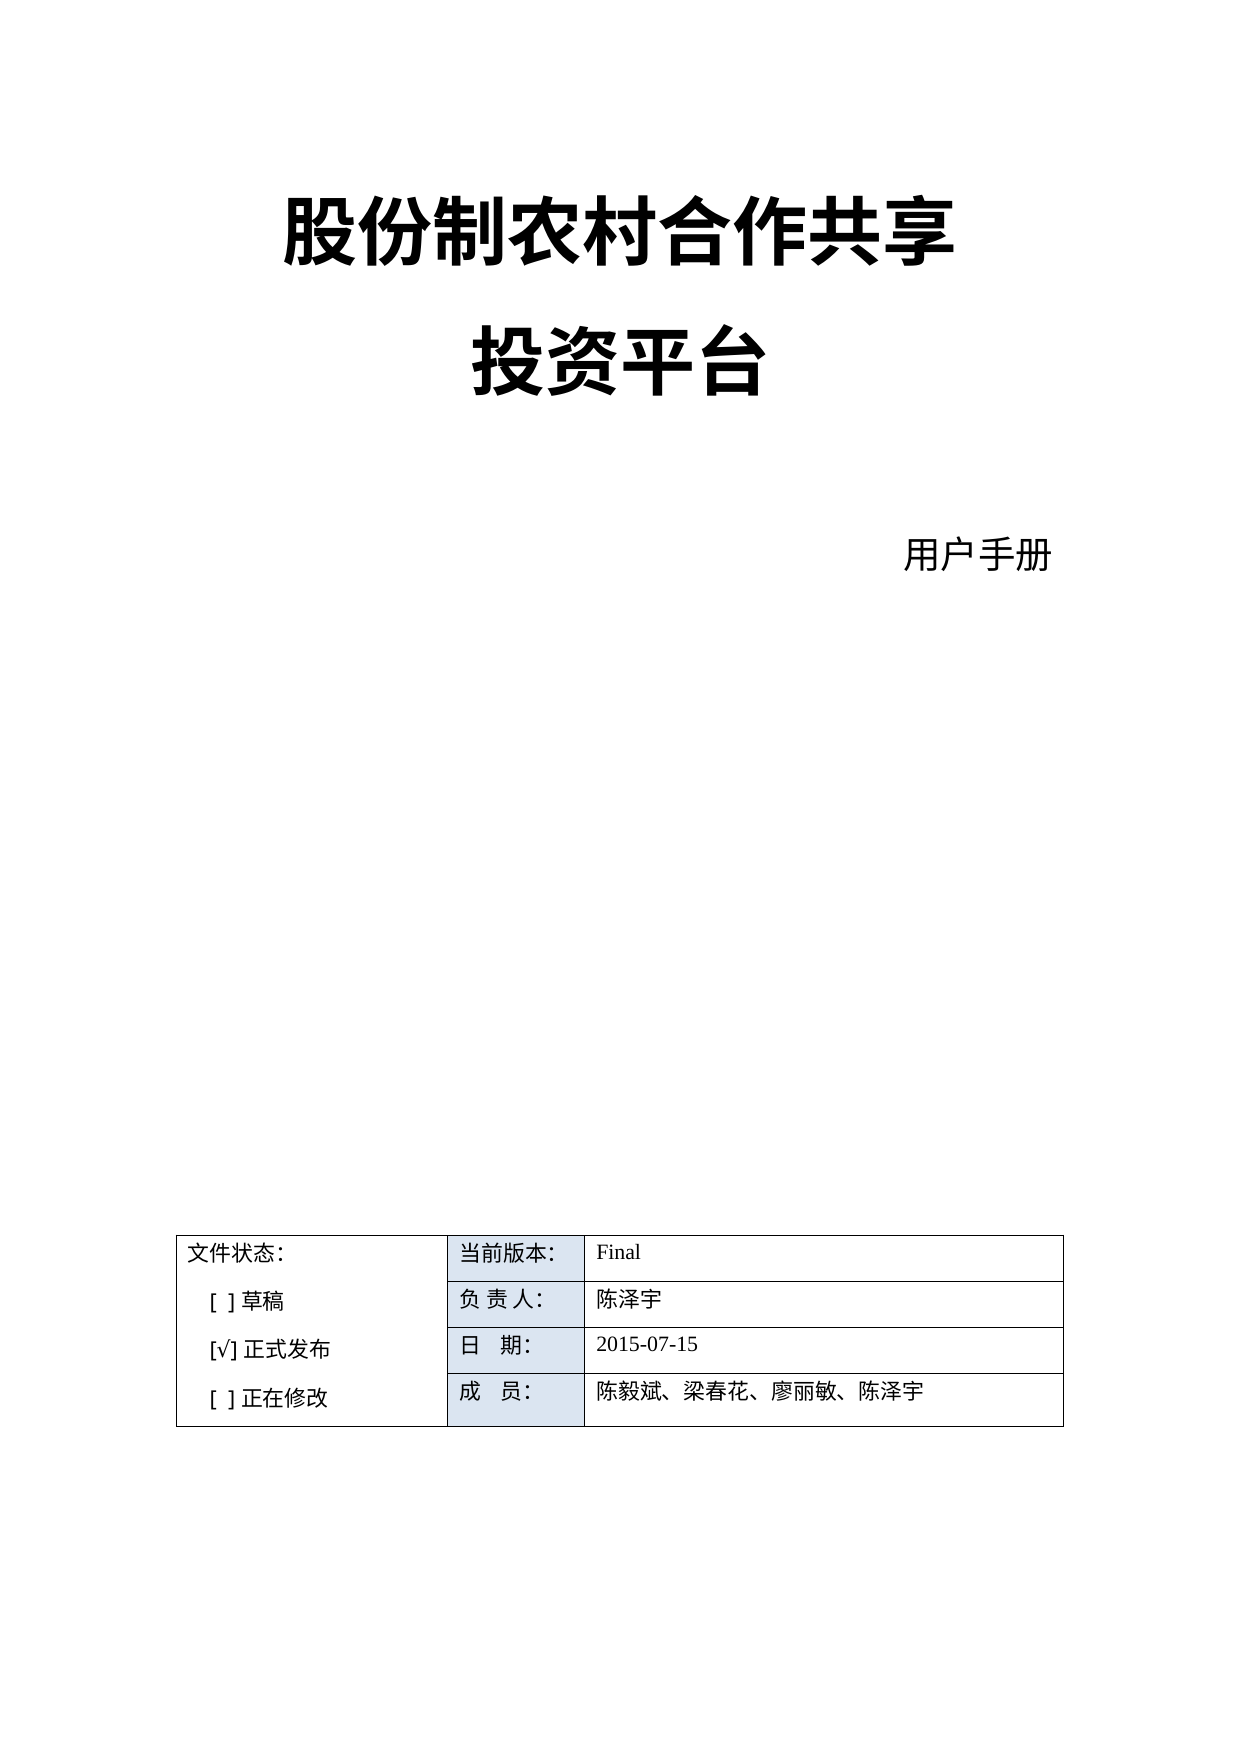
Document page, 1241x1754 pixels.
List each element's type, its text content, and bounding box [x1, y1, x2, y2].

table_cell 负 责 人： [448, 1282, 584, 1327]
table_header Final [585, 1236, 1063, 1281]
text 用户手册 [187, 519, 1053, 584]
table_cell 成 员： [448, 1374, 584, 1426]
text 投资平台 [187, 292, 1053, 422]
table_cell 日 期： [448, 1328, 584, 1373]
table_cell 陈毅斌、梁春花、廖丽敏、陈泽宇 [585, 1374, 1063, 1426]
table_cell 2015-07-15 [585, 1328, 1063, 1373]
table_cell 陈泽宇 [585, 1282, 1063, 1327]
text 股份制农村合作共享 [187, 162, 1053, 292]
table_header 文件状态： [ ] 草稿 [√] 正式发布 [ ] 正在修改 [177, 1236, 447, 1426]
table_header 当前版本： [448, 1236, 584, 1281]
